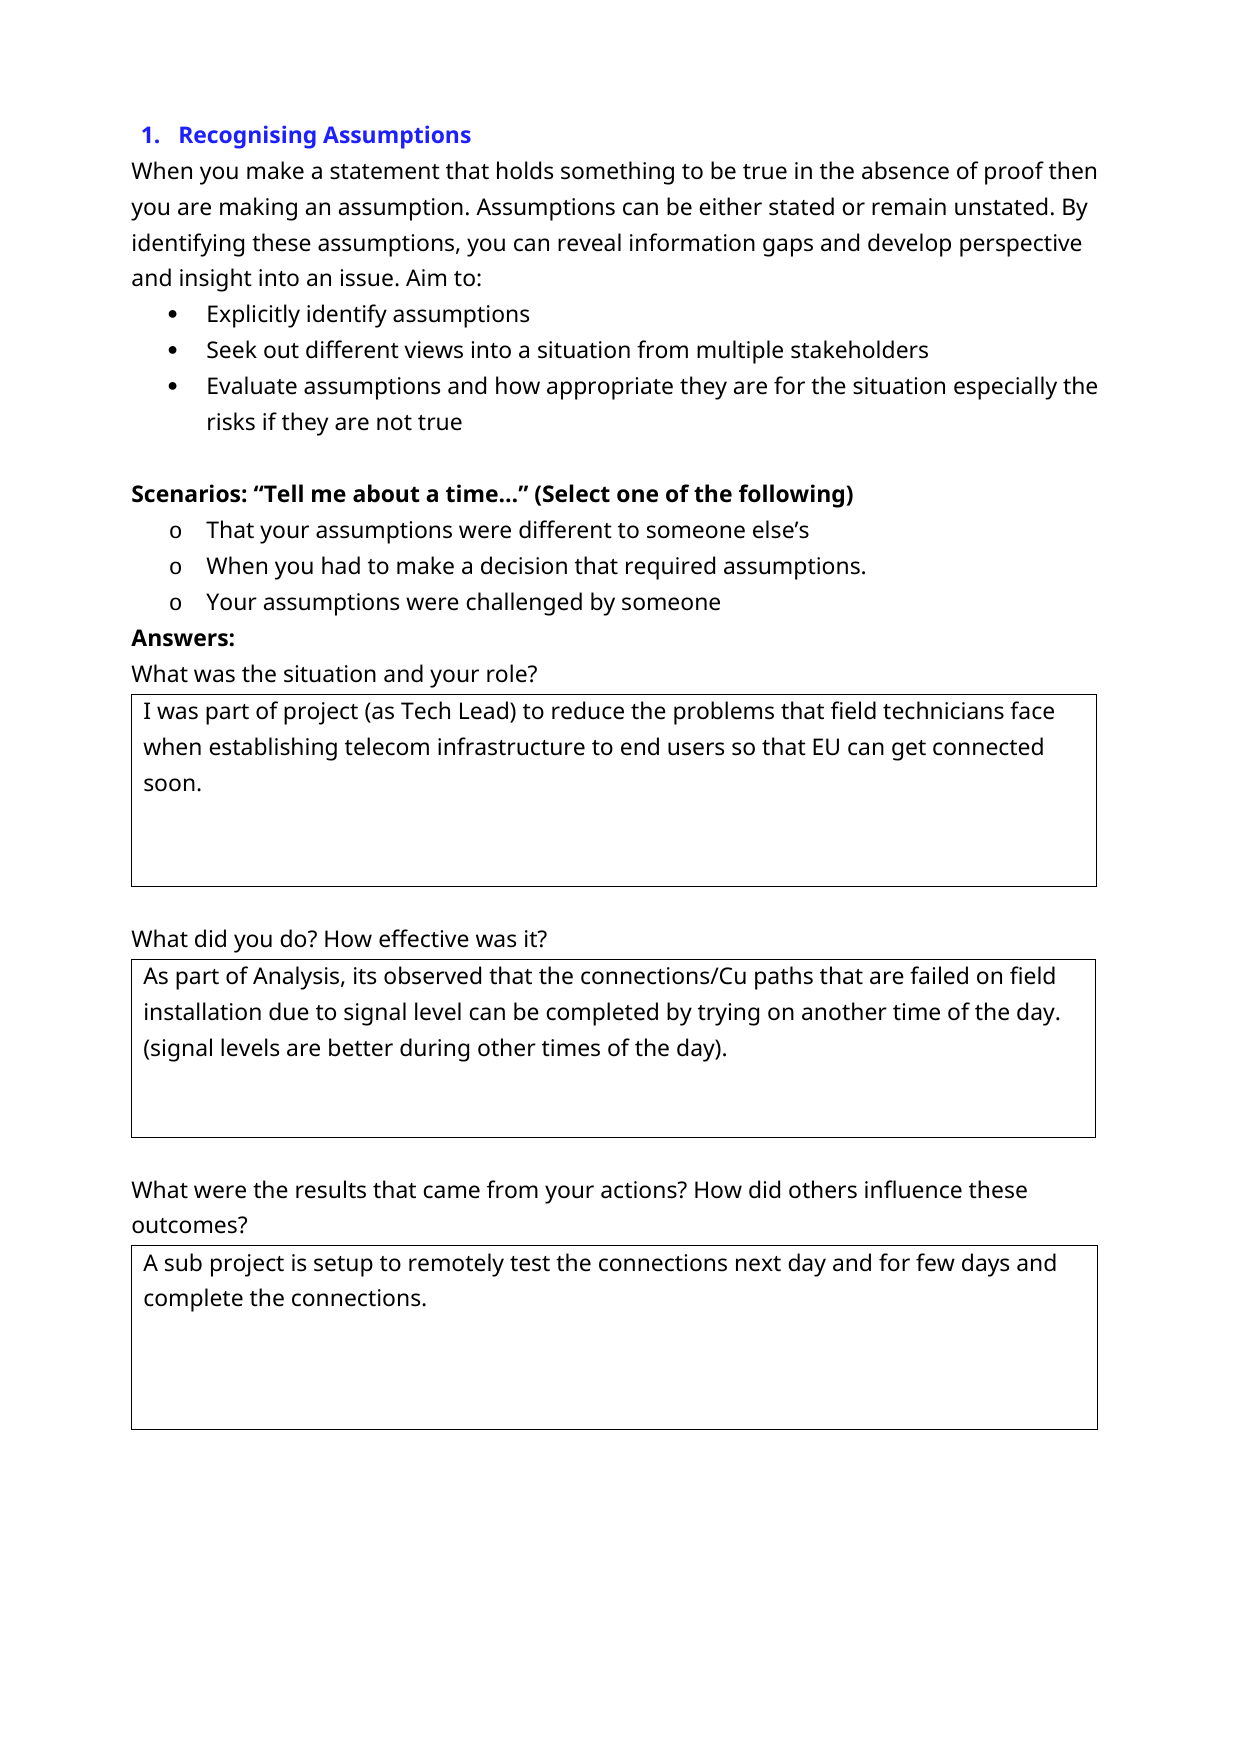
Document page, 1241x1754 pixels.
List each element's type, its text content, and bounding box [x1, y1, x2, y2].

text What were the results that came from your actions? How did others influence these outcomes? [131, 1173, 1105, 1241]
list When you had to make a decision that required assumptions. [169, 550, 1105, 581]
table_header As part of Analysis, its observed that the connections/Cu paths that are failed on field installation due to signal level can be completed by trying on another time of the day. (signal levels are better during other times of the day). [132, 960, 1095, 1137]
text Scenarios: “Tell me about a time…” (Select one of the following) [131, 478, 1105, 509]
text Answers: [131, 622, 1105, 653]
list Recognising Assumptions [141, 119, 1105, 150]
text What was the situation and your role? [131, 658, 1105, 689]
table_header A sub project is setup to remotely test the connections next day and for few days and complete the connections. [132, 1246, 1097, 1429]
list Explicitly identify assumptions [169, 298, 1105, 329]
list Your assumptions were challenged by someone [169, 586, 1105, 617]
table_header I was part of project (as Tech Lead) to reduce the problems that field technicians face when establishing telecom infrastructure to end users so that EU can get connected soon. [132, 695, 1096, 886]
list Seek out different views into a situation from multiple stakeholders [169, 334, 1105, 366]
text What did you do? How effective was it? [131, 923, 1105, 954]
list That your assumptions were different to someone else’s [169, 514, 1105, 545]
text When you make a statement that holds something to be true in the absence of proof then you are making an assumption. Assumptions can be either stated or remain unstated. By identifying these assumptions, you can reveal information gaps and develop perspective and insight into an issue. Aim to: [131, 154, 1105, 294]
list Evaluate assumptions and how appropriate they are for the situation especially the risks if they are not true [169, 370, 1105, 437]
